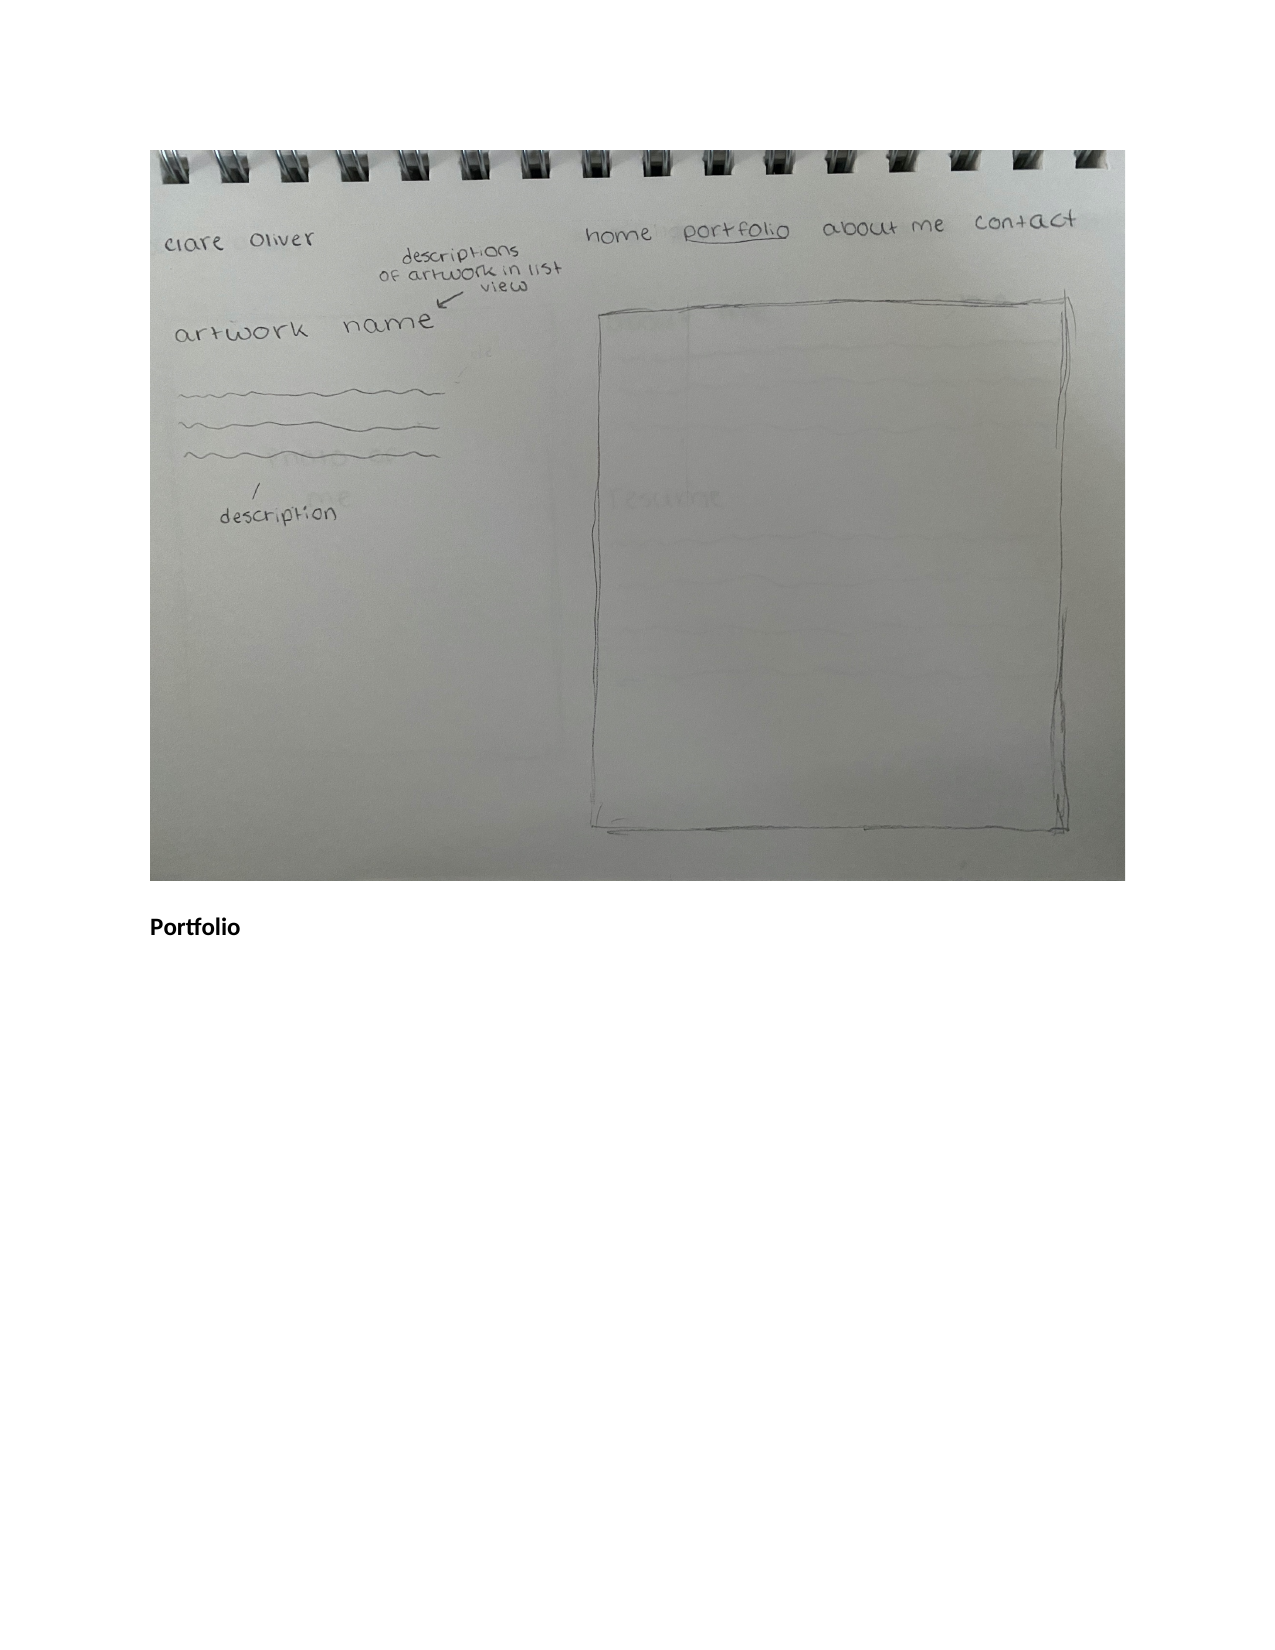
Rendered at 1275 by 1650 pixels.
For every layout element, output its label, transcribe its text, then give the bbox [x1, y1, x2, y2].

picture [150, 150, 1125, 881]
text Portfolio [150, 911, 1125, 941]
